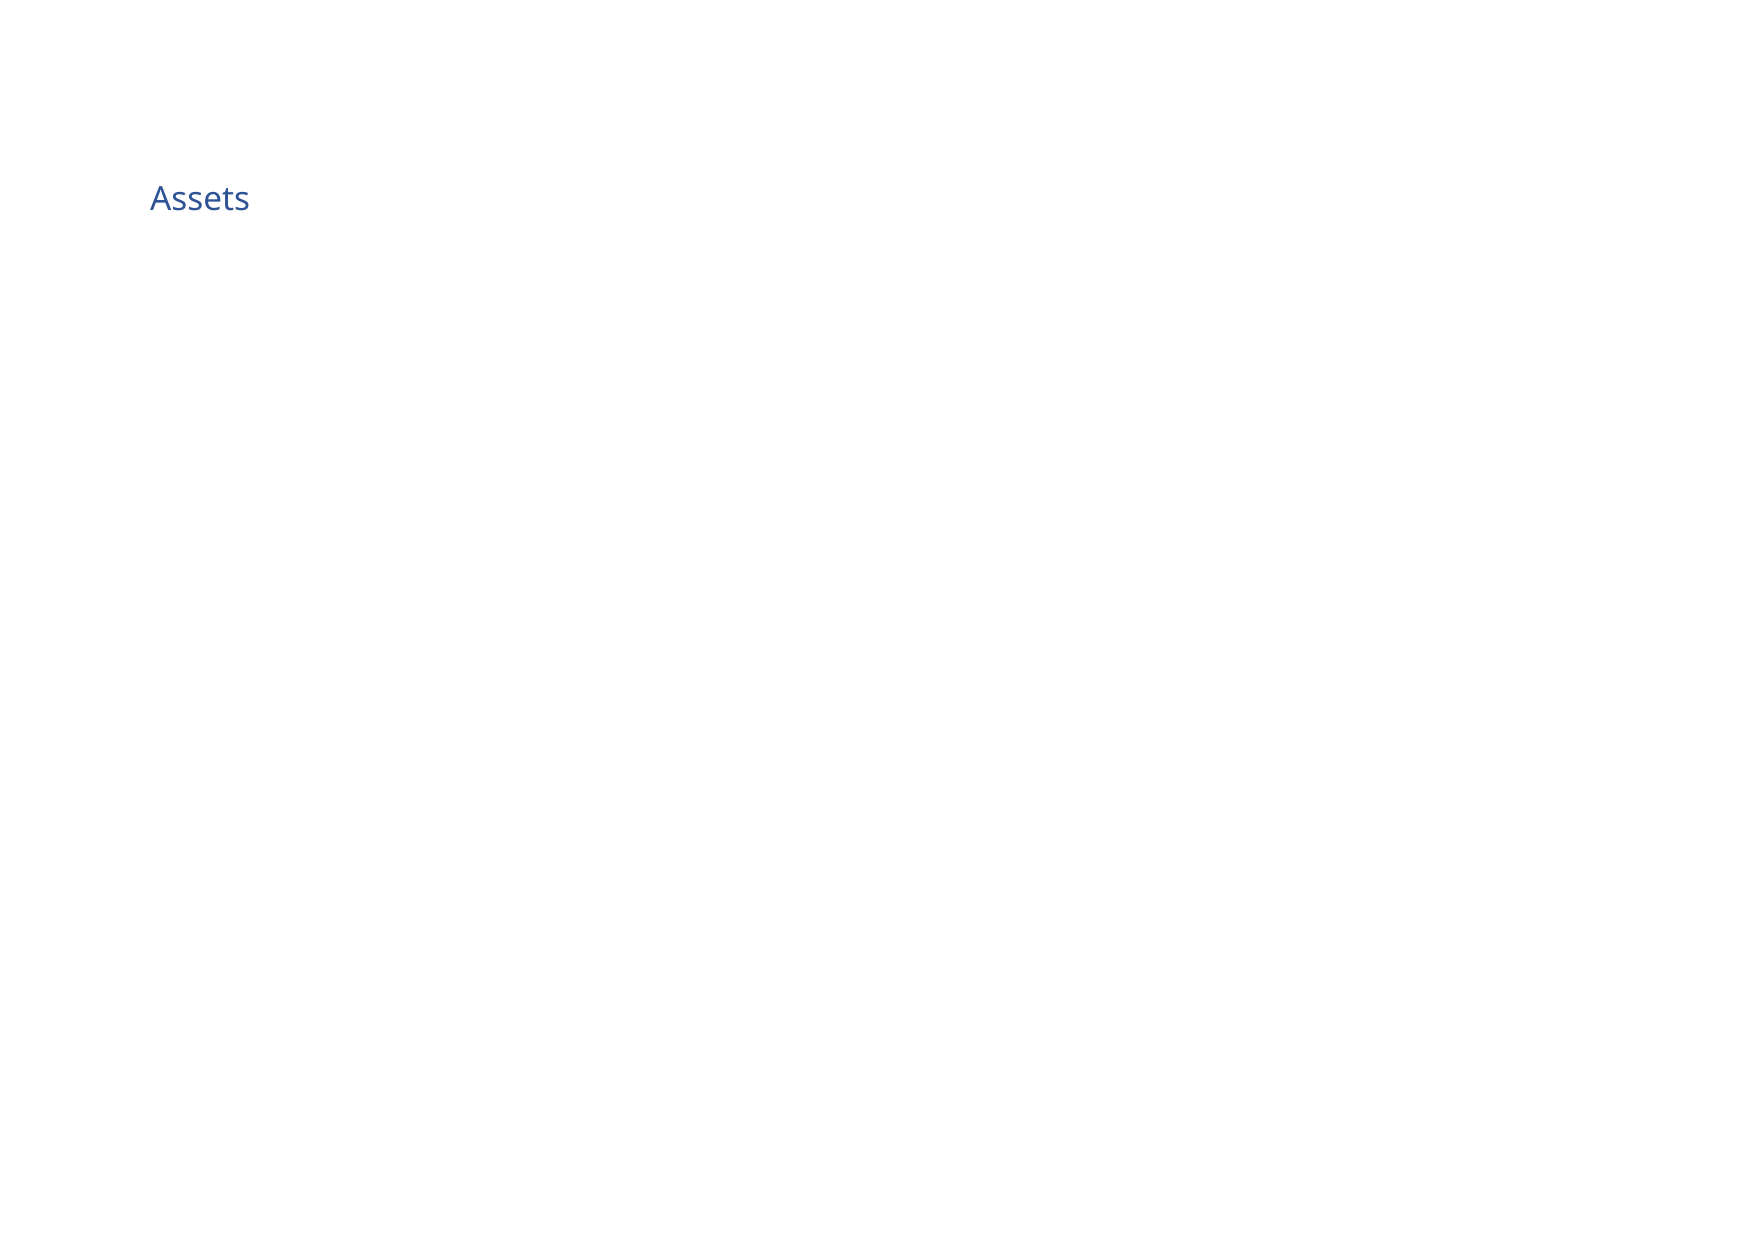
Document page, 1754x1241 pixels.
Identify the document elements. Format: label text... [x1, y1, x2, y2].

subtitle Assets [150, 175, 1604, 220]
